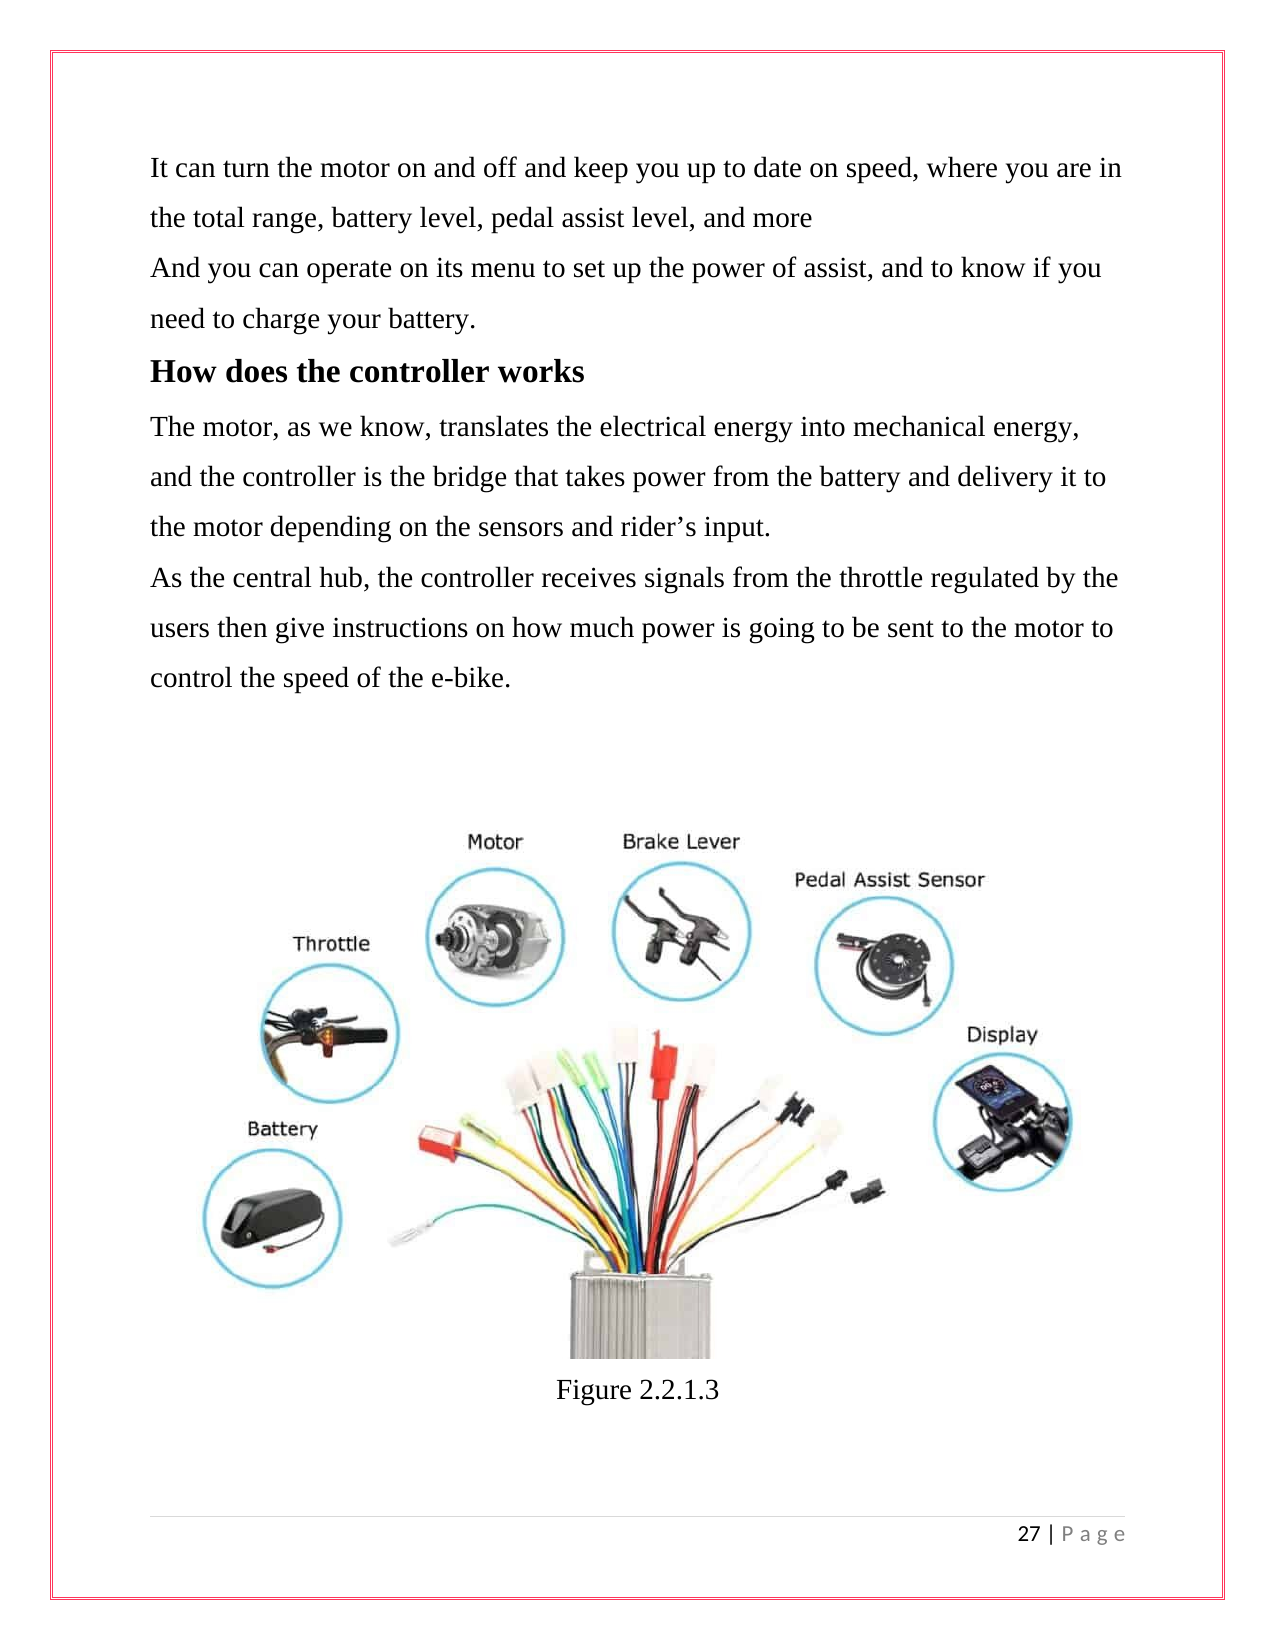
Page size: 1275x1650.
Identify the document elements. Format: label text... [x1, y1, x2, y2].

text How does the controller works [150, 351, 1125, 389]
picture [150, 707, 1125, 1359]
text It can turn the motor on and off and keep you up to date on speed, where you are in the total range, battery level, pedal assist level, and more [150, 150, 1125, 234]
text And you can operate on its menu to set up the power of assist, and to know if you need to charge your battery. [150, 251, 1125, 334]
text As the central hub, the controller receives signals from the throttle regulated by the users then give instructions on how much power is going to be sent to the motor to control the speed of the e-bike. [150, 560, 1125, 707]
text The motor, as we know, translates the electrical energy into mechanical energy, and the controller is the bridge that takes power from the battery and delivery it to the motor depending on the sensors and rider’s input. [150, 409, 1125, 543]
text Figure 2.2.1.3 [150, 1372, 1125, 1406]
